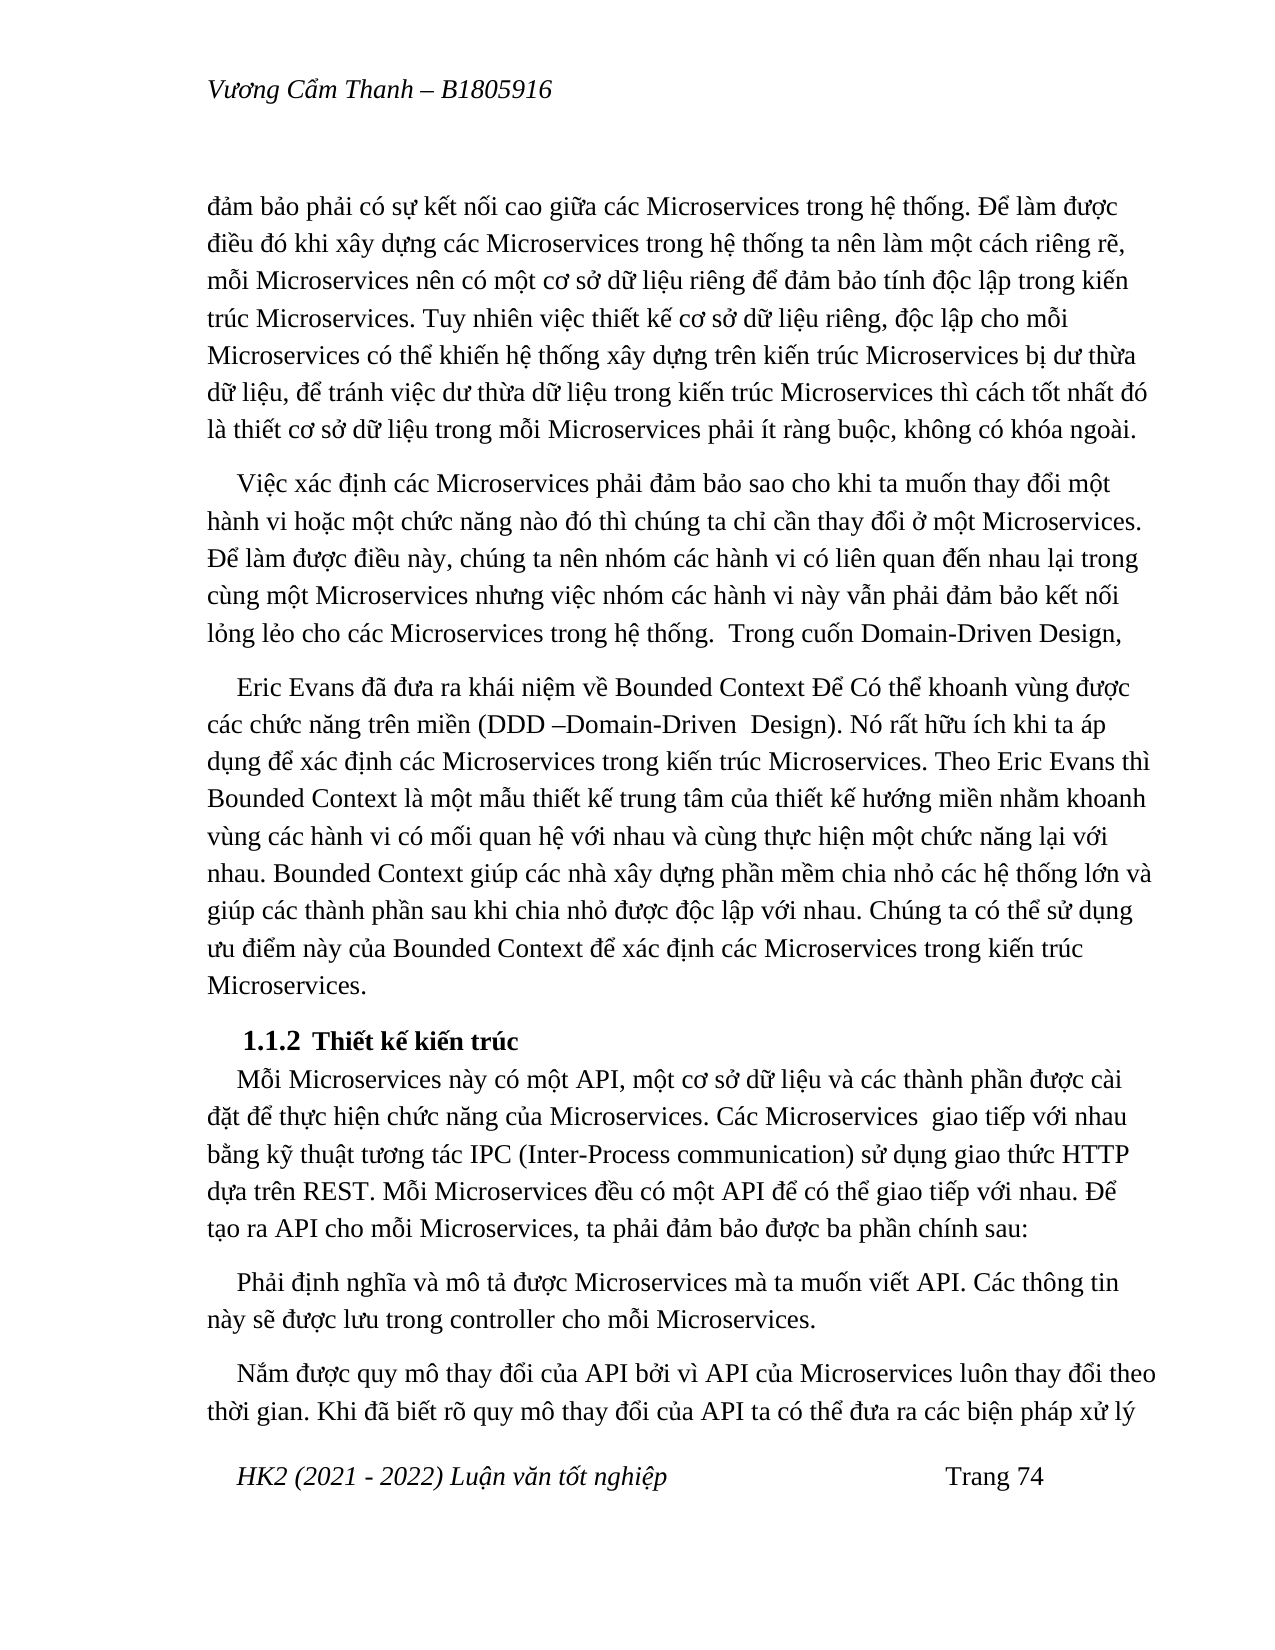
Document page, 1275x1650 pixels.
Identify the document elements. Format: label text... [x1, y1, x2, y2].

subtitle Thiết kế kiến trúc [242, 1023, 1157, 1056]
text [207, 190, 1157, 445]
text Việc xác định các Microservices phải đảm bảo sao cho khi ta muốn thay đổi một hành vi hoặc một chức năng nào đó thì chúng ta chỉ cần thay đổi ở một Microservices. Để làm được điều này, chúng ta nên nhóm các hành vi có liên quan đến nhau lại trong cùng một Microservices nhưng việc nhóm các hành vi này vẫn phải đảm bảo kết nối lỏng lẻo cho các Microservices trong hệ thống. Trong cuốn Domain-Driven Design, [207, 467, 1157, 648]
text Phải định nghĩa và mô tả được Microservices mà ta muốn viết API. Các thông tin này sẽ được lưu trong controller cho mỗi Microservices. [207, 1266, 1157, 1335]
text Eric Evans đã đưa ra khái niệm về Bounded Context Để Có thể khoanh vùng được các chức năng trên miền (DDD –Domain-Driven Design). Nó rất hữu ích khi ta áp dụng để xác định các Microservices trong kiến trúc Microservices. Theo Eric Evans thì Bounded Context là một mẫu thiết kế trung tâm của thiết kế hướng miền nhằm khoanh vùng các hành vi có mối quan hệ với nhau và cùng thực hiện một chức năng lại với nhau. Bounded Context giúp các nhà xây dựng phần mềm chia nhỏ các hệ thống lớn và giúp các thành phần sau khi chia nhỏ được độc lập với nhau. Chúng ta có thể sử dụng ưu điểm này của Bounded Context để xác định các Microservices trong kiến trúc Microservices. [207, 671, 1157, 1000]
text Mỗi Microservices này có một API, một cơ sở dữ liệu và các thành phần được cài đặt để thực hiện chức năng của Microservices. Các Microservices giao tiếp với nhau bằng kỹ thuật tương tác IPC (Inter-Process communication) sử dụng giao thức HTTP dựa trên REST. Mỗi Microservices đều có một API để có thể giao tiếp với nhau. Để tạo ra API cho mỗi Microservices, ta phải đảm bảo được ba phần chính sau: [207, 1063, 1157, 1243]
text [207, 1357, 1157, 1426]
